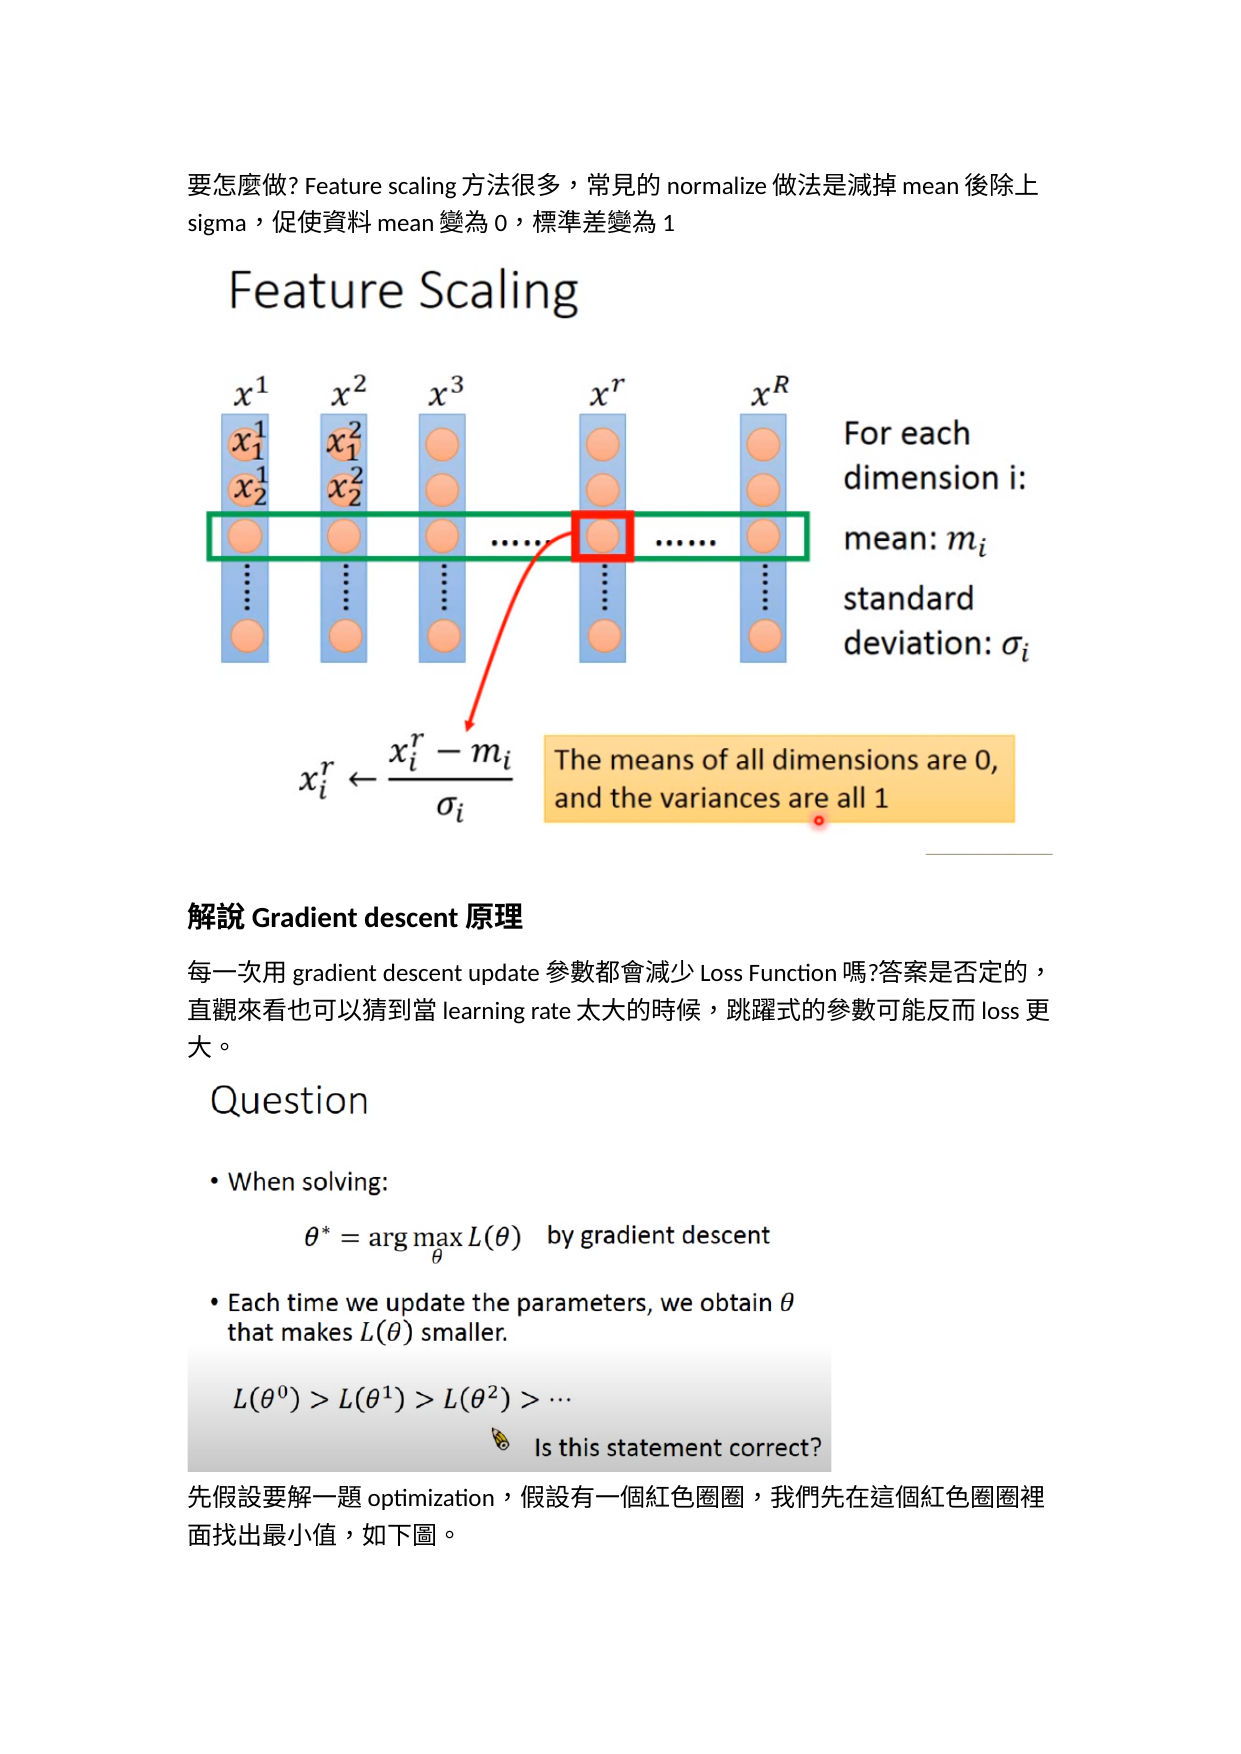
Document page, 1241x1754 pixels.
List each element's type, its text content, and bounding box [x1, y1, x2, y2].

picture [187, 239, 1053, 855]
picture [187, 1064, 832, 1472]
text 解說Gradient descent 原理 [187, 877, 1053, 952]
text 每一次用gradient descent update參數都會減少Loss Function嗎?答案是否定的，直觀來看也可以猜到當learning rate太大的時候，跳躍式的參數可能反而loss更大。 [187, 952, 1053, 1064]
text 要怎麼做? Feature scaling方法很多，常見的normalize做法是減掉mean後除上sigma，促使資料mean變為0，標準差變為1 [187, 164, 1053, 239]
text 先假設要解一題optimization，假設有一個紅色圈圈，我們先在這個紅色圈圈裡面找出最小值，如下圖。 [187, 1477, 1053, 1552]
